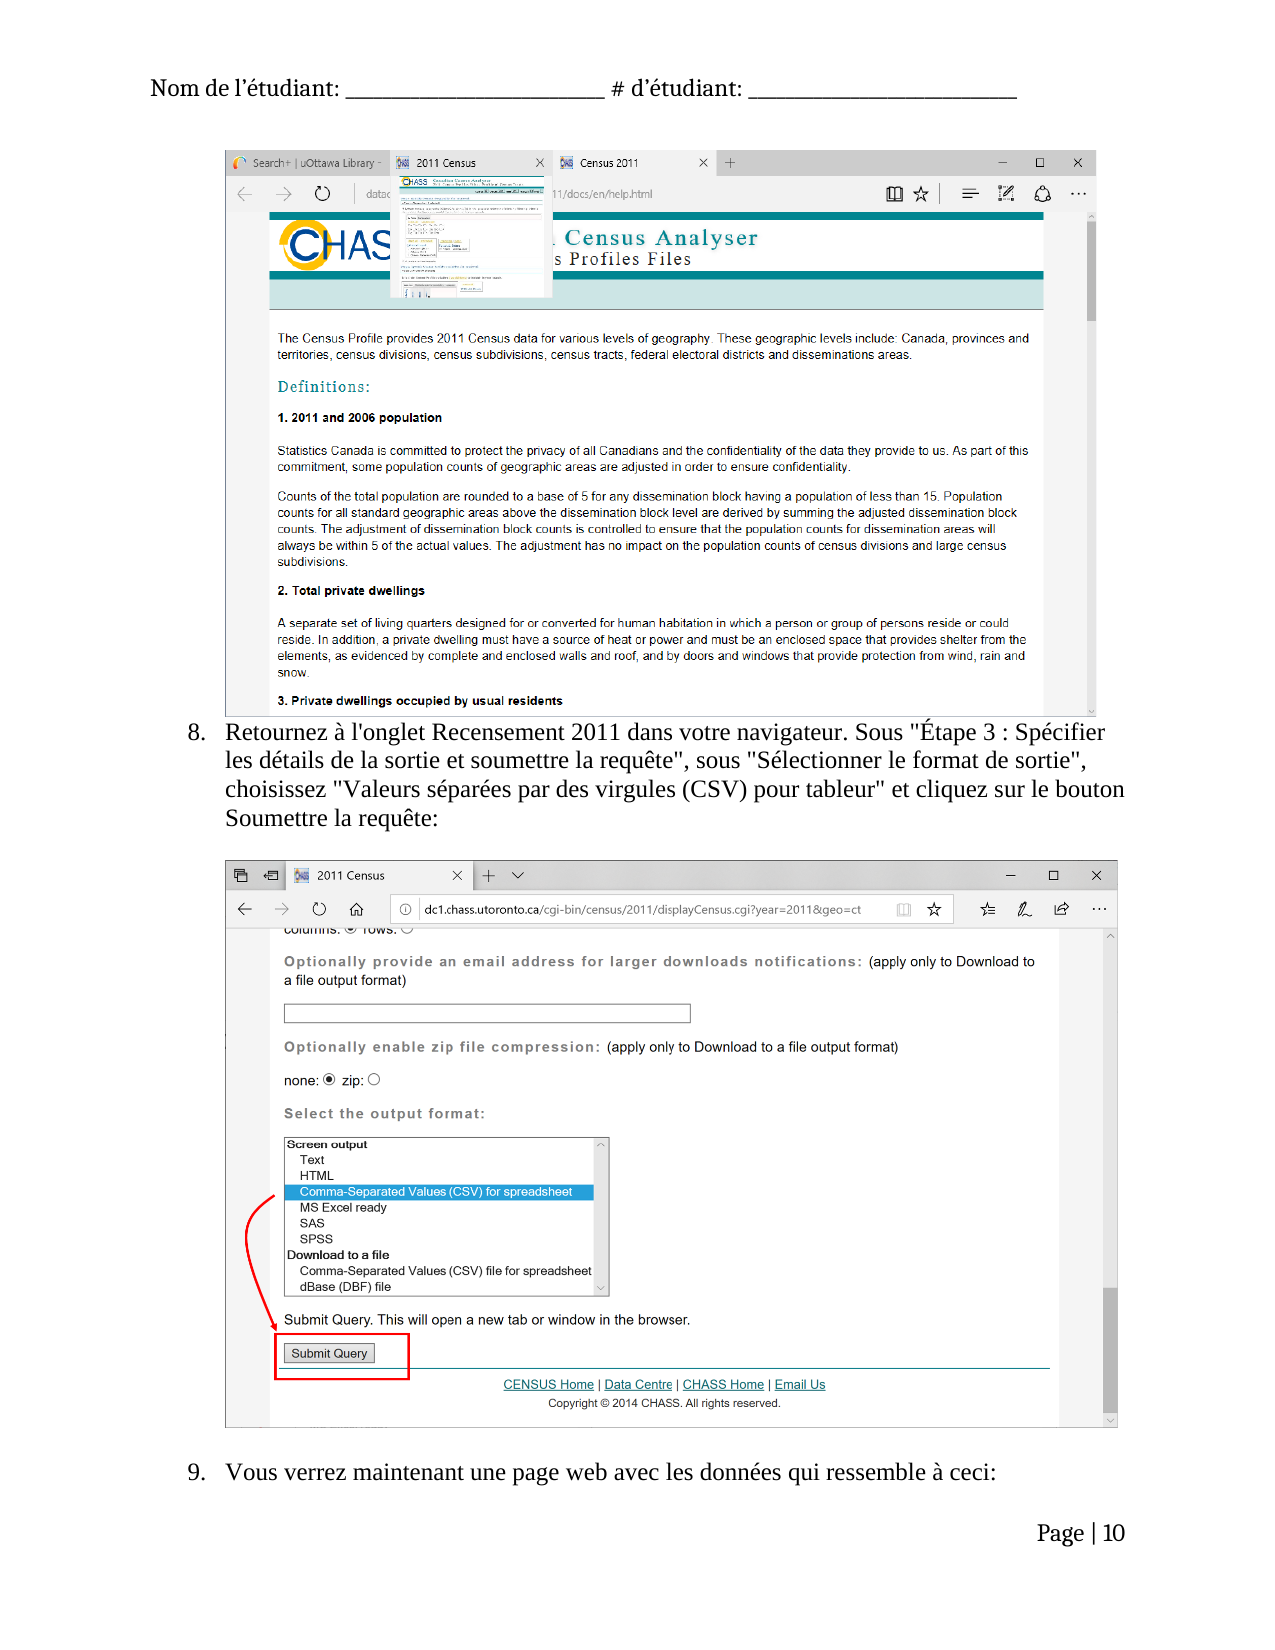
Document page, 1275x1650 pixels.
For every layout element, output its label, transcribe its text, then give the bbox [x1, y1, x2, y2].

picture [225, 150, 1097, 717]
list Vous verrez maintenant une page web avec les données qui ressemble à ceci: [187, 1457, 1125, 1485]
picture [225, 860, 1118, 1428]
list Retournez à l'onglet Recensement 2011 dans votre navigateur. Sous "Étape 3 : Spécifier les détails de la sortie et soumettre la requête", sous "Sélectionner le format de sortie", choisissez "Valeurs séparées par des virgules (CSV) pour tableur" et cliquez sur le bouton Soumettre la requête: [187, 717, 1125, 832]
